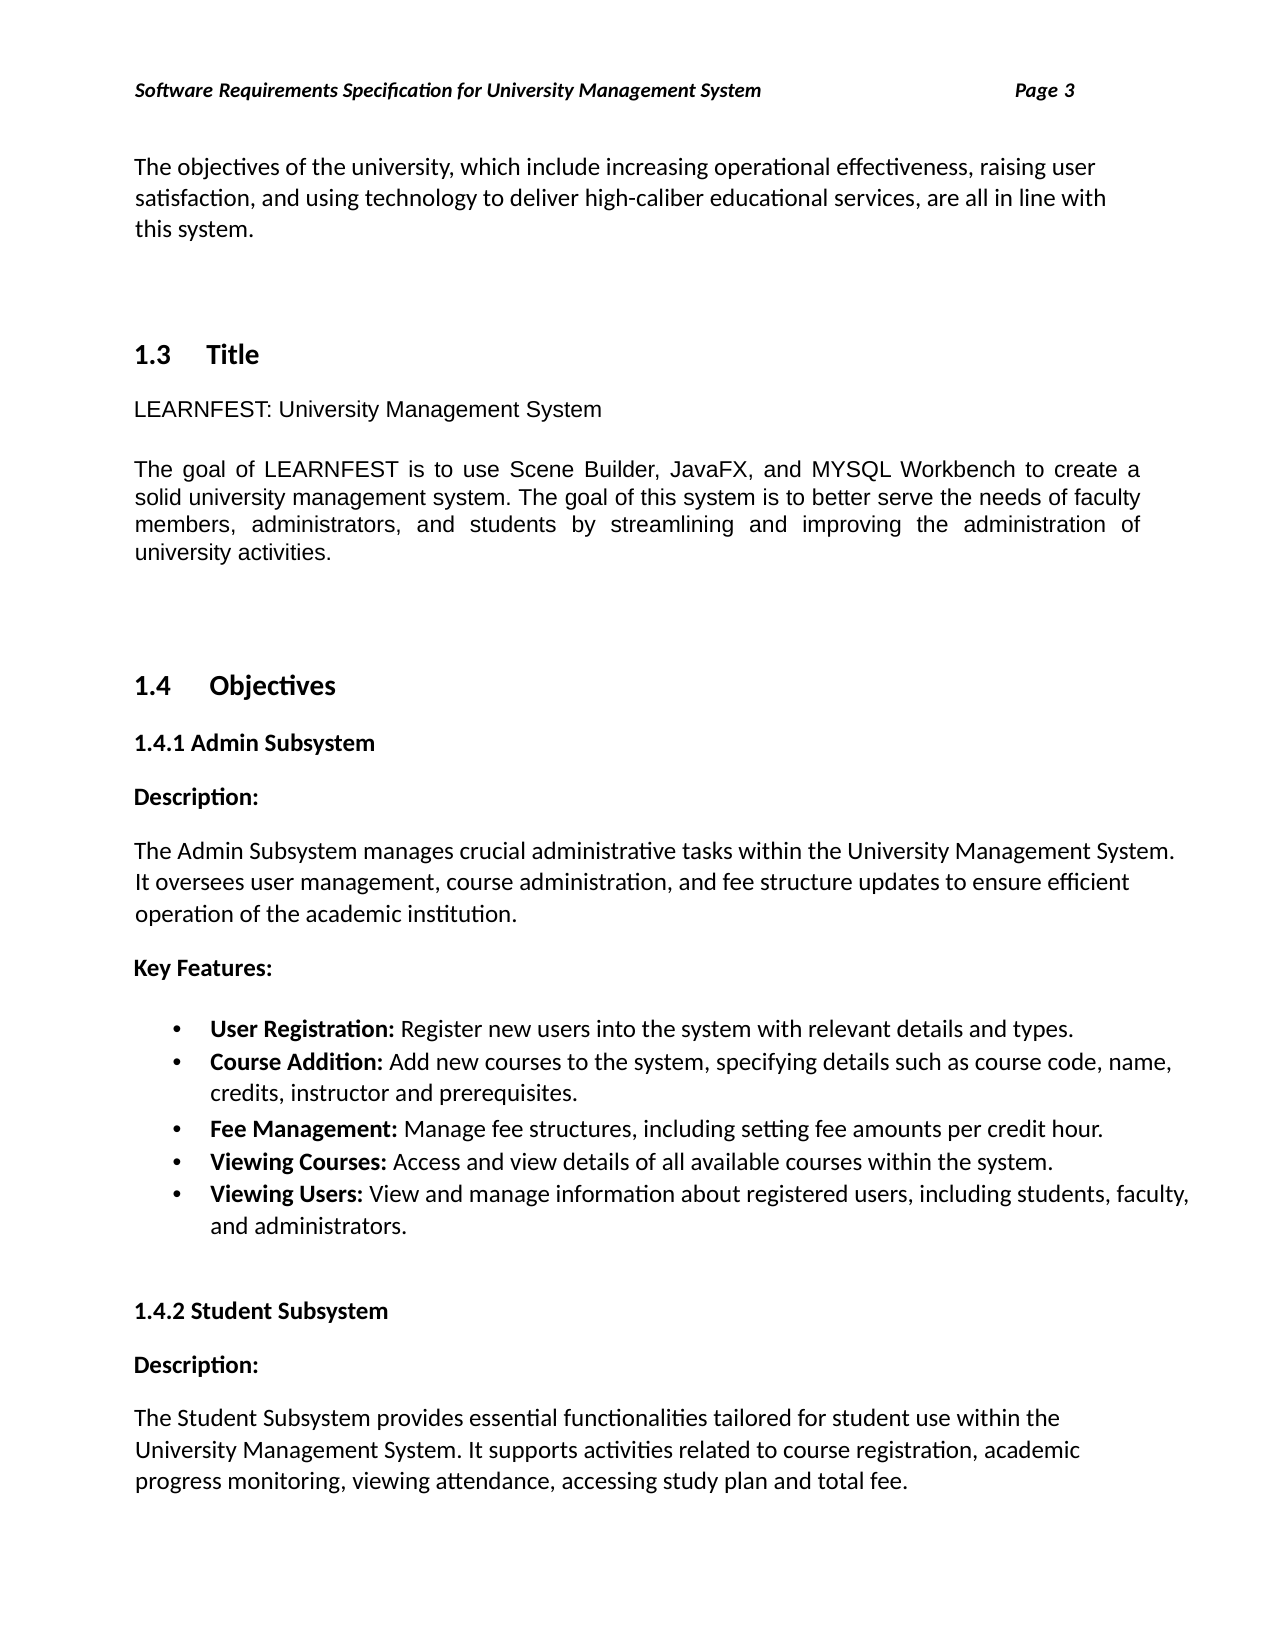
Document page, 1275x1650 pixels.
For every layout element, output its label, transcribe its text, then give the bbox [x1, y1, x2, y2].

subtitle 1.4 Objectives [133, 667, 1223, 703]
subtitle 1.4.1 Admin Subsystem [133, 727, 1223, 757]
list Fee Management: Manage fee structures, including setting fee amounts per credit hour. [172, 1113, 1215, 1143]
text The objectives of the university, which include increasing operational effectiveness, raising user satisfaction, and using technology to deliver high-caliber educational services, are all in line with this system. [134, 151, 1148, 244]
text The Student Subsystem provides essential functionalities tailored for student use within the University Management System. It supports activities related to course registration, academic progress monitoring, viewing attendance, accessing study plan and total fee. [134, 1402, 1159, 1496]
list User Registration: Register new users into the system with relevant details and types. [172, 1013, 1215, 1043]
text Description: [133, 781, 1223, 811]
list Viewing Users: View and manage information about registered users, including students, faculty, and administrators. [172, 1178, 1215, 1240]
text The Admin Subsystem manages crucial administrative tasks within the University Management System. It oversees user management, course administration, and fee structure updates to ensure efficient operation of the academic institution. [134, 835, 1178, 928]
text Description: [133, 1349, 1223, 1379]
text The goal of LEARNFEST is to use Scene Builder, JavaFX, and MYSQL Workbench to create a solid university management system. The goal of this system is to better serve the needs of faculty members, administrators, and students by streamlining and improving the administration of university activities. [133, 456, 1141, 565]
subtitle 1.3 Title [133, 336, 1223, 371]
text Key Features: [133, 952, 1223, 983]
list Course Addition: Add new courses to the system, specifying details such as course code, name, credits, instructor and prerequisites. [172, 1046, 1215, 1107]
text LEARNFEST: University Management System [133, 396, 1141, 422]
list Viewing Courses: Access and view details of all available courses within the system. [172, 1146, 1215, 1176]
subtitle 1.4.2 Student Subsystem [133, 1295, 1223, 1325]
